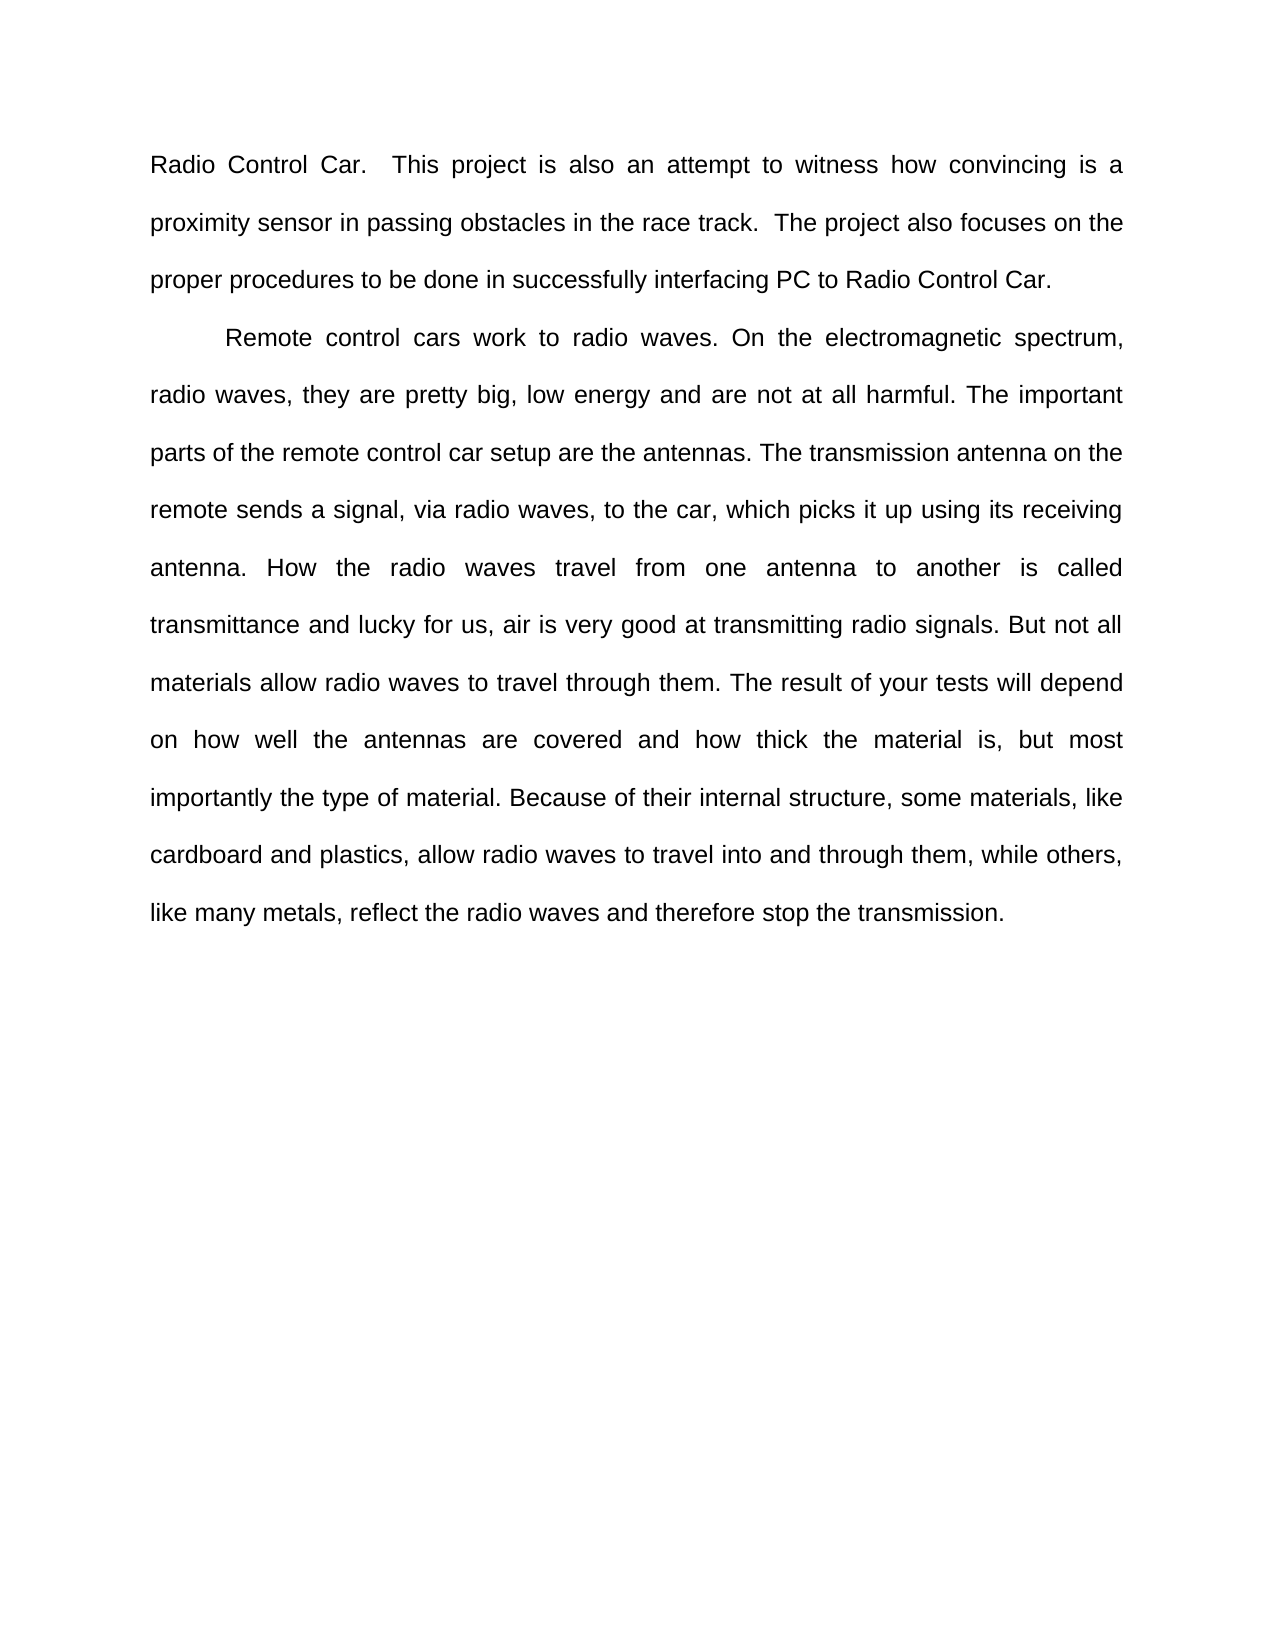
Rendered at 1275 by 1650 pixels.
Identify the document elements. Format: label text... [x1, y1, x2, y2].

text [150, 150, 1125, 294]
text Remote control cars work to radio waves. On the electromagnetic spectrum, radio waves, they are pretty big, low energy and are not at all harmful. The important parts of the remote control car setup are the antennas. The transmission antenna on the remote sends a signal, via radio waves, to the car, which picks it up using its receiving antenna. How the radio waves travel from one antenna to another is called transmittance and lucky for us, air is very good at transmitting radio signals. But not all materials allow radio waves to travel through them. The result of your tests will depend on how well the antennas are covered and how thick the material is, but most importantly the type of material. Because of their internal structure, some materials, like cardboard and plastics, allow radio waves to travel into and through them, while others, like many metals, reflect the radio waves and therefore stop the transmission. [150, 322, 1125, 926]
